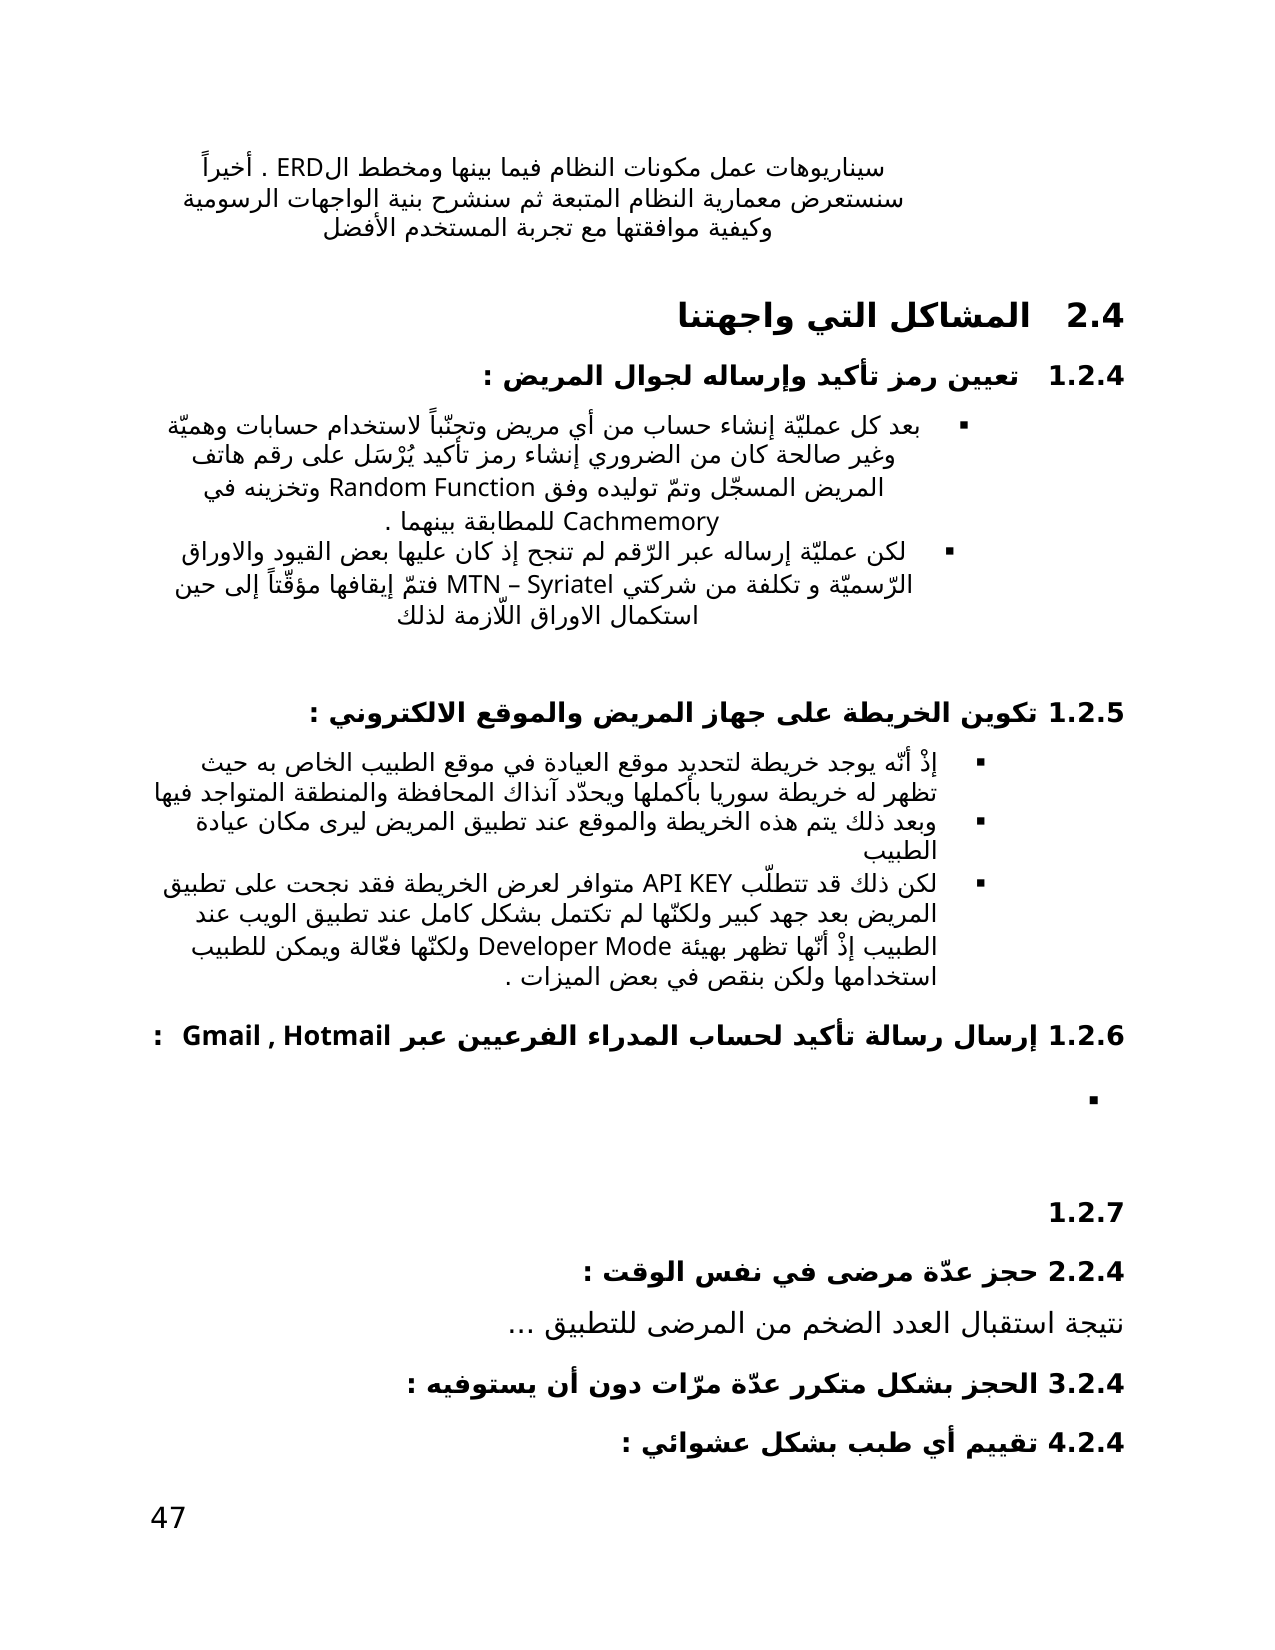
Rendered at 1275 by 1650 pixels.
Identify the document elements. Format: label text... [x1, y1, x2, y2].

list بعد كل عمليّة إنشاء حساب من أي مريض وتجنّباً لاستخدام حسابات وهميّة وغير صالحة كان من الضروري إنشاء رمز تأكيد يُرْسَل على رقم هاتف المريض المسجّل وتمّ توليده وفق Random Function وتخزينه في Cachmemory للمطابقة بينهما . [150, 411, 975, 538]
list إذْ أنّه يوجد خريطة لتحديد موقع العيادة في موقع الطبيب الخاص به حيث تظهر له خريطة سوريا بأكملها ويحدّد آنذاك المحافظة والمنطقة المتواجد فيها [150, 748, 975, 807]
title 4.2.4 تقييم أي طبب بشكل عشوائي : [150, 1427, 1125, 1459]
list لكن عمليّة إرساله عبر الرّقم لم تنجح إذ كان عليها بعض القيود والاوراق الرّسميّة و تكلفة من شركتي MTN – Syriatel فتمّ إيقافها مؤقّتاً إلى حين استكمال الاوراق اللّازمة لذلك [150, 538, 975, 630]
list لكن ذلك قد تتطلّب API KEY متوافر لعرض الخريطة فقد نجحت على تطبيق المريض بعد جهد كبير ولكنّها لم تكتمل بشكل كامل عند تطبيق الويب عند الطبيب إذْ أنّها تظهر بهيئة Developer Mode ولكنّها فعّالة ويمكن للطبيب استخدامها ولكن بنقص في بعض الميزات . [150, 865, 975, 992]
title 2.4 المشاكل التي واجهتنا [150, 297, 1125, 335]
title 3.2.4 الحجز بشكل متكرر عدّة مرّات دون أن يستوفيه : [150, 1368, 1125, 1400]
title 1.2.7 [150, 1197, 1125, 1228]
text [150, 150, 937, 242]
title 1.2.4 تعيين رمز تأكيد وإرساله لجوال المريض : [150, 360, 1125, 392]
text نتيجة استقبال العدد الضخم من المرضى للتطبيق ... [150, 1307, 1125, 1341]
title 1.2.6 إرسال رسالة تأكيد لحساب المدراء الفرعيين عبر Gmail , Hotmail : [150, 1017, 1125, 1053]
list وبعد ذلك يتم هذه الخريطة والموقع عند تطبيق المريض ليرى مكان عيادة الطبيب [150, 807, 975, 865]
title 1.2.5 تكوين الخريطة على جهاز المريض والموقع الالكتروني : [150, 698, 1125, 729]
title 2.2.4 حجز عدّة مرضى في نفس الوقت : [150, 1256, 1125, 1288]
